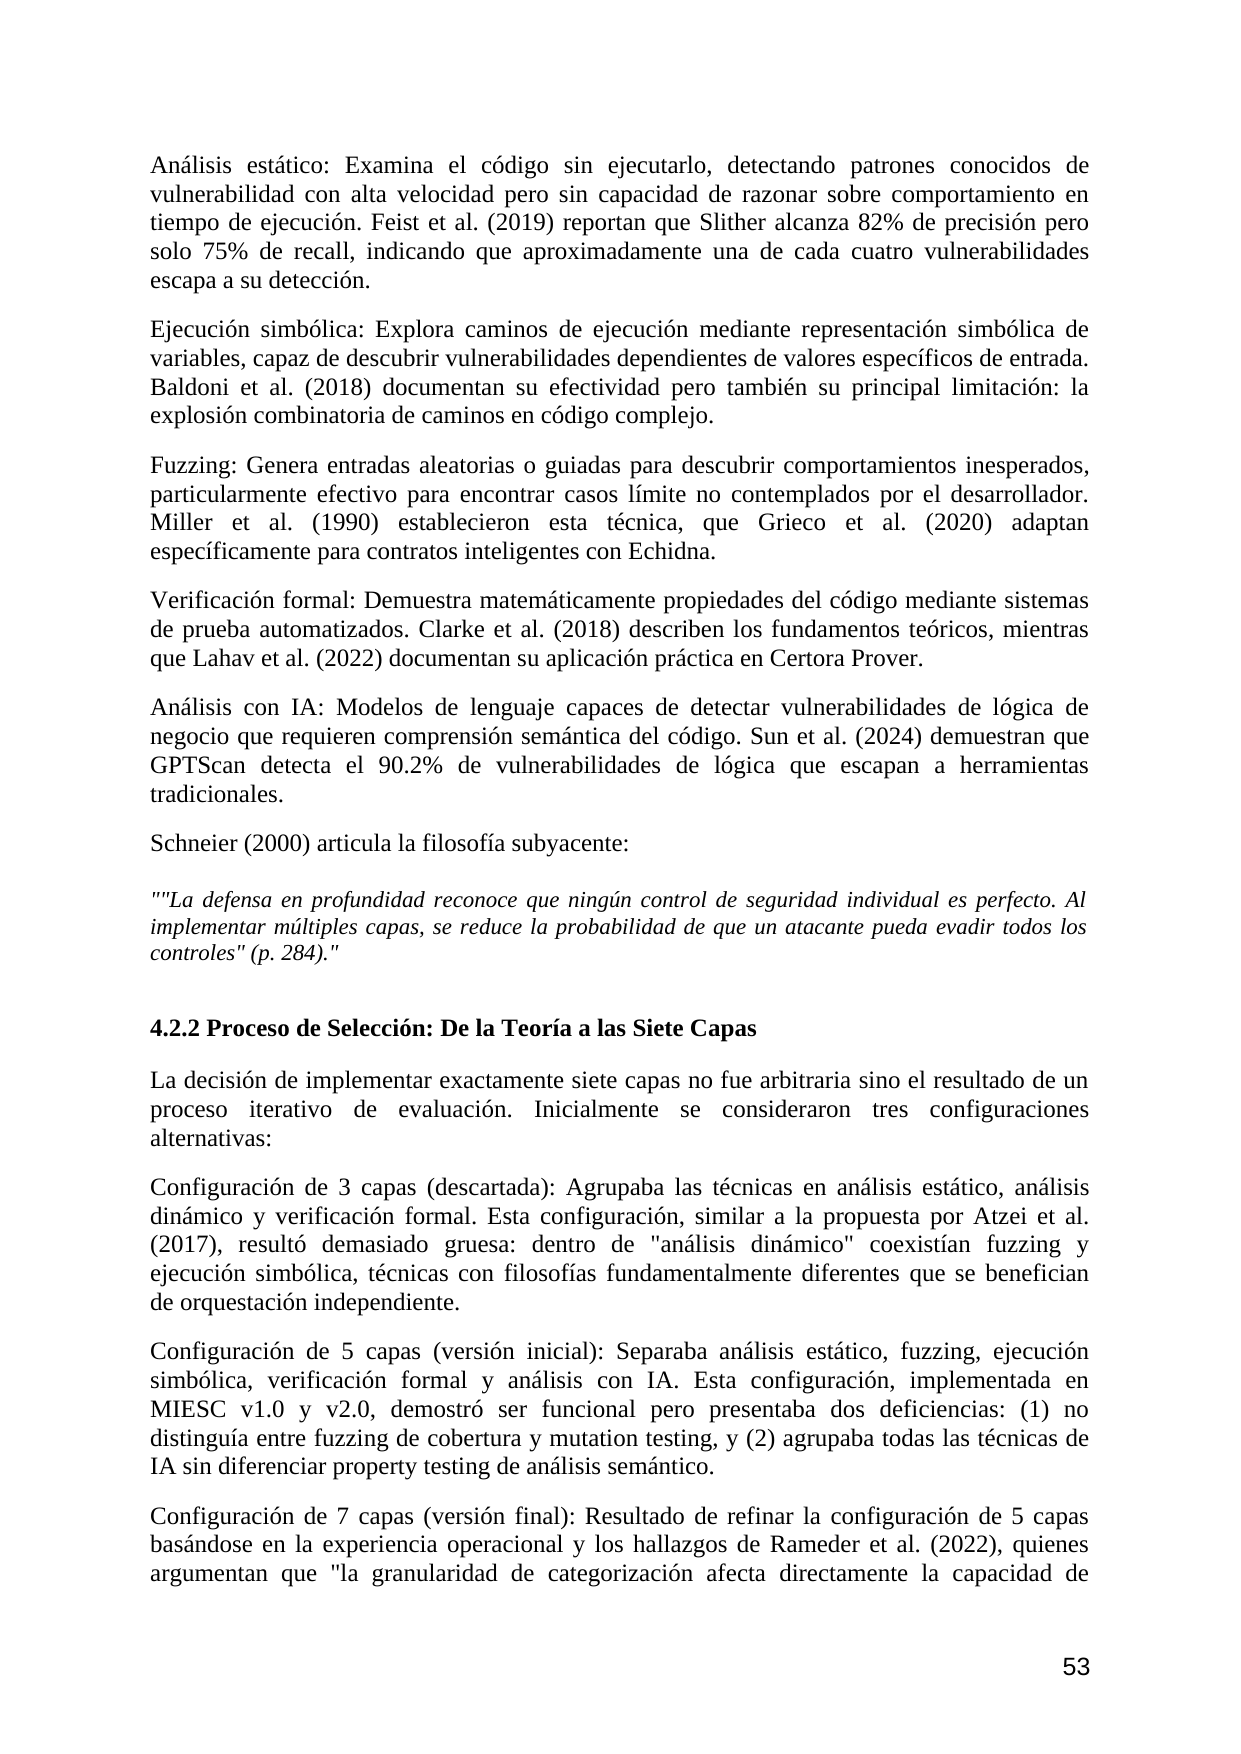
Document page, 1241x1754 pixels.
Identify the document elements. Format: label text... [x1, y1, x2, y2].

text ""La defensa en profundidad reconoce que ningún control de seguridad individual es perfecto. Al implementar múltiples capas, se reduce la probabilidad de que un atacante pueda evadir todos los controles" (p. 284)." [150, 886, 1090, 965]
text Configuración de 3 capas (descartada): Agrupaba las técnicas en análisis estático, análisis dinámico y verificación formal. Esta configuración, similar a la propuesta por Atzei et al. (2017), resultó demasiado gruesa: dentro de "análisis dinámico" coexistían fuzzing y ejecución simbólica, técnicas con filosofías fundamentalmente diferentes que se benefician de orquestación independiente. [150, 1172, 1090, 1316]
text Configuración de 5 capas (versión inicial): Separaba análisis estático, fuzzing, ejecución simbólica, verificación formal y análisis con IA. Esta configuración, implementada en MIESC v1.0 y v2.0, demostró ser funcional pero presentaba dos deficiencias: (1) no distinguía entre fuzzing de cobertura y mutation testing, y (2) agrupaba todas las técnicas de IA sin diferenciar property testing de análisis semántico. [150, 1336, 1090, 1480]
subtitle 4.2.2 Proceso de Selección: De la Teoría a las Siete Capas [150, 1013, 1090, 1041]
text Fuzzing: Genera entradas aleatorias o guiadas para descubrir comportamientos inesperados, particularmente efectivo para encontrar casos límite no contemplados por el desarrollador. Miller et al. (1990) establecieron esta técnica, que Grieco et al. (2020) adaptan específicamente para contratos inteligentes con Echidna. [150, 450, 1090, 565]
text Ejecución simbólica: Explora caminos de ejecución mediante representación simbólica de variables, capaz de descubrir vulnerabilidades dependientes de valores específicos de entrada. Baldoni et al. (2018) documentan su efectividad pero también su principal limitación: la explosión combinatoria de caminos en código complejo. [150, 314, 1090, 429]
text Schneier (2000) articula la filosofía subyacente: [150, 828, 1090, 857]
text Análisis con IA: Modelos de lenguaje capaces de detectar vulnerabilidades de lógica de negocio que requieren comprensión semántica del código. Sun et al. (2024) demuestran que GPTScan detecta el 90.2% de vulnerabilidades de lógica que escapan a herramientas tradicionales. [150, 692, 1090, 807]
text Análisis estático: Examina el código sin ejecutarlo, detectando patrones conocidos de vulnerabilidad con alta velocidad pero sin capacidad de razonar sobre comportamiento en tiempo de ejecución. Feist et al. (2019) reportan que Slither alcanza 82% de precisión pero solo 75% de recall, indicando que aproximadamente una de cada cuatro vulnerabilidades escapa a su detección. [150, 150, 1090, 294]
text La decisión de implementar exactamente siete capas no fue arbitraria sino el resultado de un proceso iterativo de evaluación. Inicialmente se consideraron tres configuraciones alternativas: [150, 1065, 1090, 1151]
text Verificación formal: Demuestra matemáticamente propiedades del código mediante sistemas de prueba automatizados. Clarke et al. (2018) describen los fundamentos teóricos, mientras que Lahav et al. (2022) documentan su aplicación práctica en Certora Prover. [150, 586, 1090, 672]
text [150, 1501, 1090, 1587]
